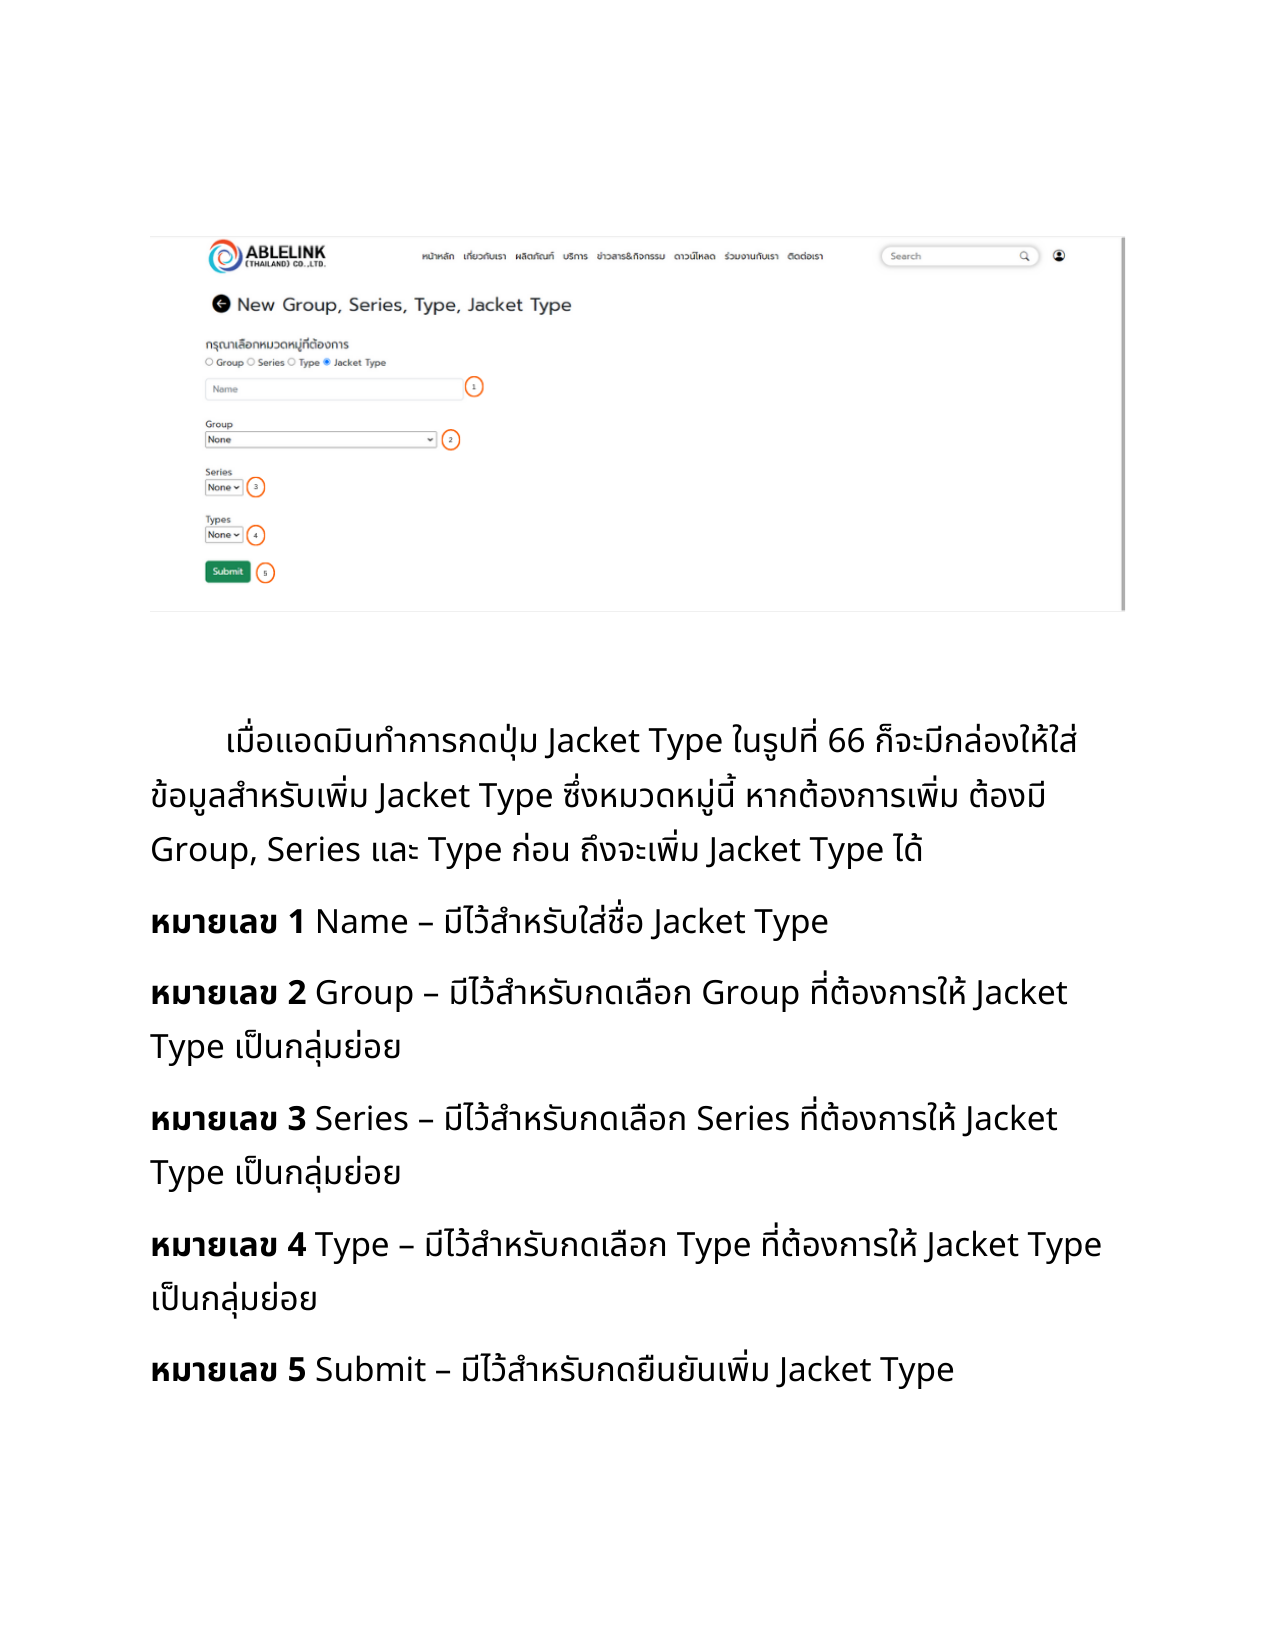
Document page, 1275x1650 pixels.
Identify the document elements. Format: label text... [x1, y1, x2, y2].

picture [150, 150, 1125, 699]
text หมายเลข 4 Type – มีไว้สำหรับกดเลือก Type ที่ต้องการให้ Jacket Type เป็นกลุ่มย่อย [150, 1220, 1125, 1325]
text หมายเลข 1 Name – มีไว้สำหรับใส่ชื่อ Jacket Type [150, 897, 1125, 948]
text หมายเลข 5 Submit – มีไว้สำหรับกดยืนยันเพิ่ม Jacket Type [150, 1346, 1125, 1397]
text หมายเลข 3 Series – มีไว้สำหรับกดเลือก Series ที่ต้องการให้ Jacket Type เป็นกลุ่มย่อย [150, 1094, 1125, 1200]
text เมื่อแอดมินทำการกดปุ่ม Jacket Type ในรูปที่ 66 ก็จะมีกล่องให้ใส่ข้อมูลสำหรับเพิ่ม Jacket Type ซึ่งหมวดหมู่นี้ หากต้องการเพิ่ม ต้องมี Group, Series และ Type ก่อน ถึงจะเพิ่ม Jacket Type ได้ [150, 717, 1125, 877]
text หมายเลข 2 Group – มีไว้สำหรับกดเลือก Group ที่ต้องการให้ Jacket Type เป็นกลุ่มย่อย [150, 969, 1125, 1074]
